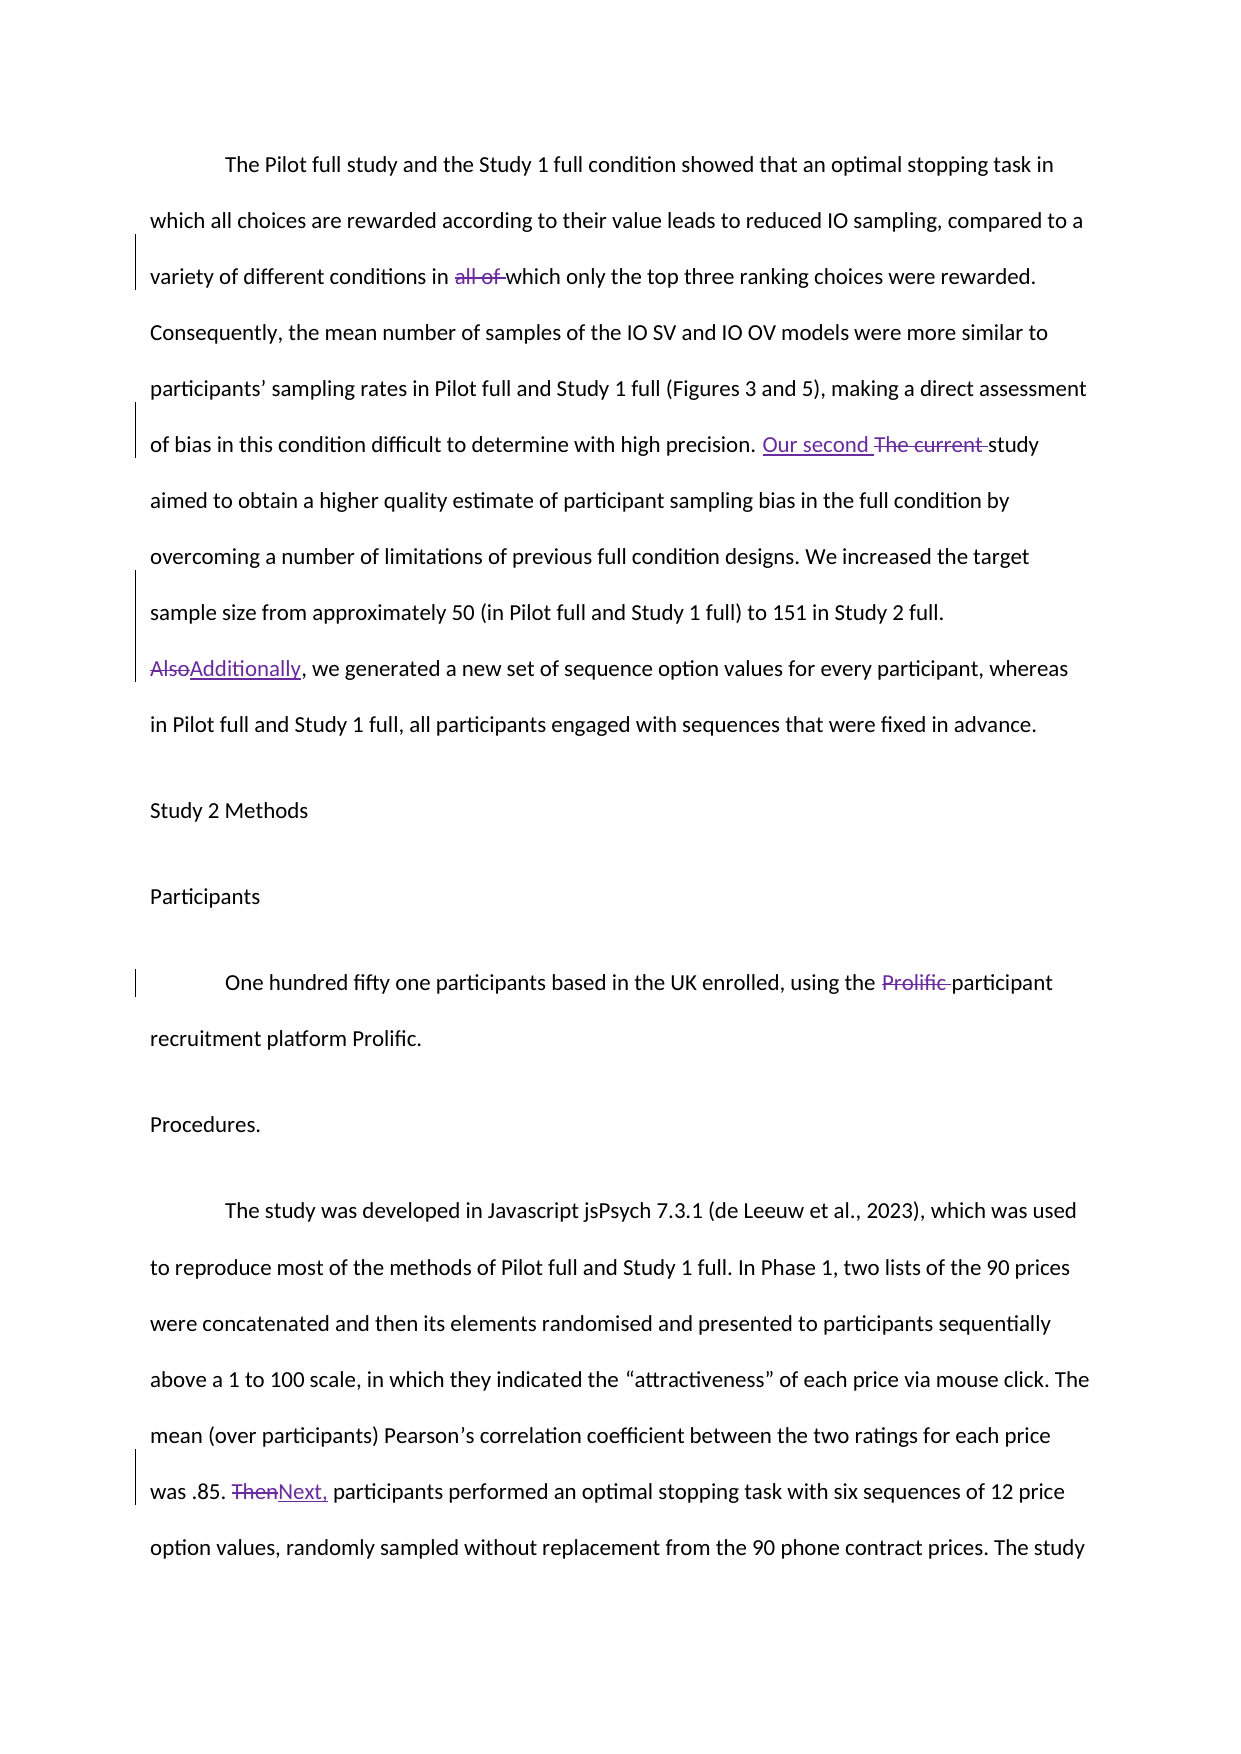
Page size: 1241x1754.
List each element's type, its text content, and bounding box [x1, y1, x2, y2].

text The Pilot full study and the Study 1 full condition showed that an optimal stopping task in which all choices are rewarded according to their value leads to reduced IO sampling, compared to a variety of different conditions in which only the top three ranking choices were rewarded. Consequently, the mean number of samples of the IO SV and IO OV models were more similar to participants’ sampling rates in Pilot full and Study 1 full (Figures 3 and 5), making a direct assessment of bias in this condition difficult to determine with high precision. study aimed to obtain a higher quality estimate of participant sampling bias in the full condition by overcoming a number of limitations of previous full condition designs. We increased the target sample size from approximately 50 (in Pilot full and Study 1 full) to 151 in Study 2 full. , we generated a new set of sequence option values for every participant, whereas in Pilot full and Study 1 full, all participants engaged with sequences that were fixed in advance. [150, 150, 1090, 738]
text Study 2 Methods [150, 796, 1090, 824]
text Procedures. [150, 1111, 1090, 1139]
text One hundred fifty one participants based in the UK enrolled, using the participant recruitment platform Prolific. [150, 968, 1090, 1053]
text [150, 1197, 1090, 1561]
text Participants [150, 882, 1090, 911]
